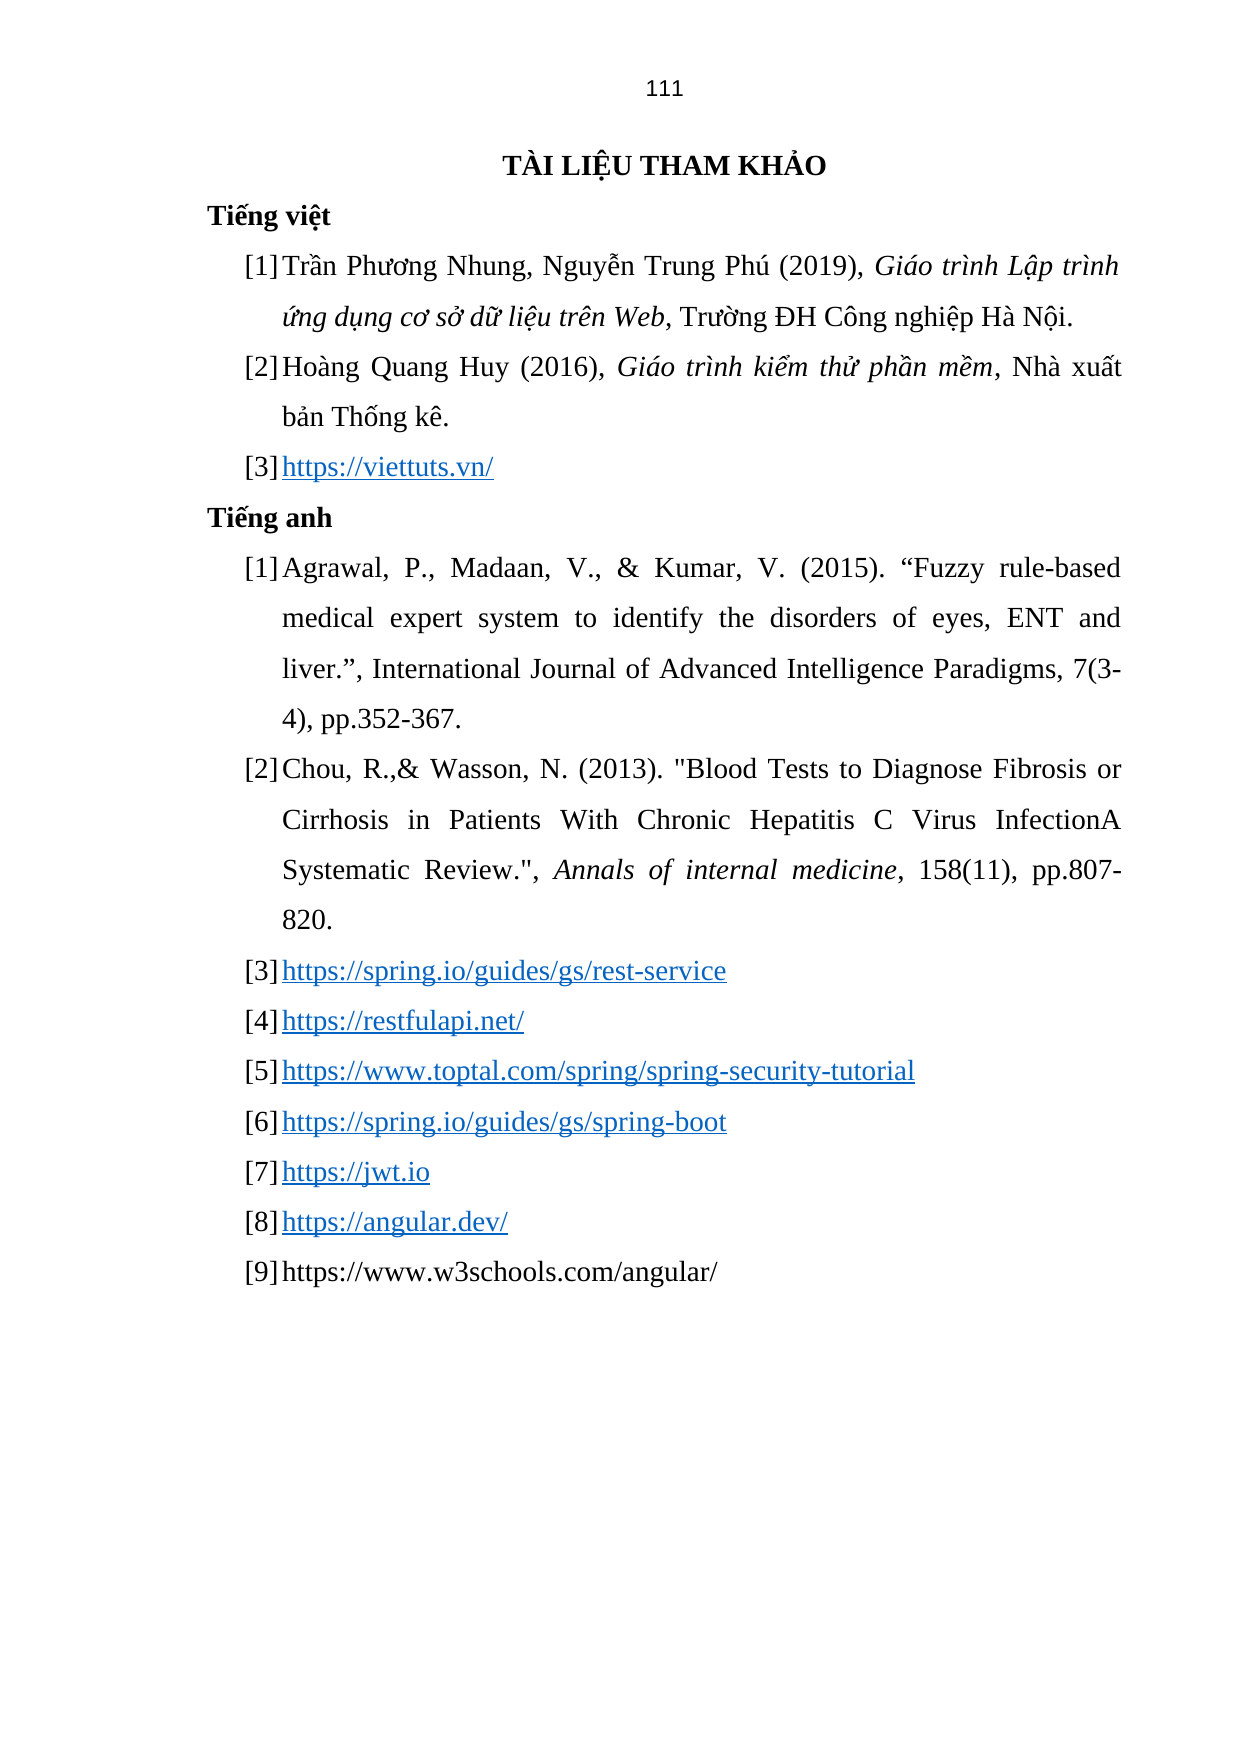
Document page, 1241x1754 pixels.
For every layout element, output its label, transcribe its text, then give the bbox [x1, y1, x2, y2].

list https://www.toptal.com/spring/spring-security-tutorial [244, 1053, 1122, 1087]
list https://viettuts.vn/ [244, 449, 1122, 483]
list https://www.w3schools.com/angular/ [244, 1254, 1122, 1288]
list Agrawal, P., Madaan, V., & Kumar, V. (2015). “Fuzzy rule-based medical expert system to identify the disorders of eyes, ENT and liver.”, International Journal of Advanced Intelligence Paradigms, 7(3-4), pp.352-367. [244, 550, 1122, 735]
list Hoàng Quang Huy (2016), Giáo trình kiểm thử phần mềm, Nhà xuất bản Thống kê. [244, 349, 1122, 433]
list https://spring.io/guides/gs/spring-boot [244, 1104, 1122, 1137]
list https://angular.dev/ [244, 1204, 1122, 1238]
subtitle TÀI LIỆU THAM KHẢO [207, 148, 1122, 181]
list https://restfulapi.net/ [244, 1003, 1122, 1037]
list https://spring.io/guides/gs/rest-service [244, 953, 1122, 986]
list Trần Phương Nhung, Nguyễn Trung Phú (2019), Giáo trình Lập trình ứng dụng cơ sở dữ liệu trên Web, Trường ĐH Công nghiệp Hà Nội. [244, 248, 1122, 332]
list https://jwt.io [244, 1154, 1122, 1187]
text Tiếng anh [207, 500, 1122, 533]
text Tiếng việt [207, 198, 1122, 232]
list Chou, R.,& Wasson, N. (2013). "Blood Tests to Diagnose Fibrosis or Cirrhosis in Patients With Chronic Hepatitis C Virus InfectionA Systematic Review.", Annals of internal medicine, 158(11), pp.807-820. [244, 751, 1122, 936]
